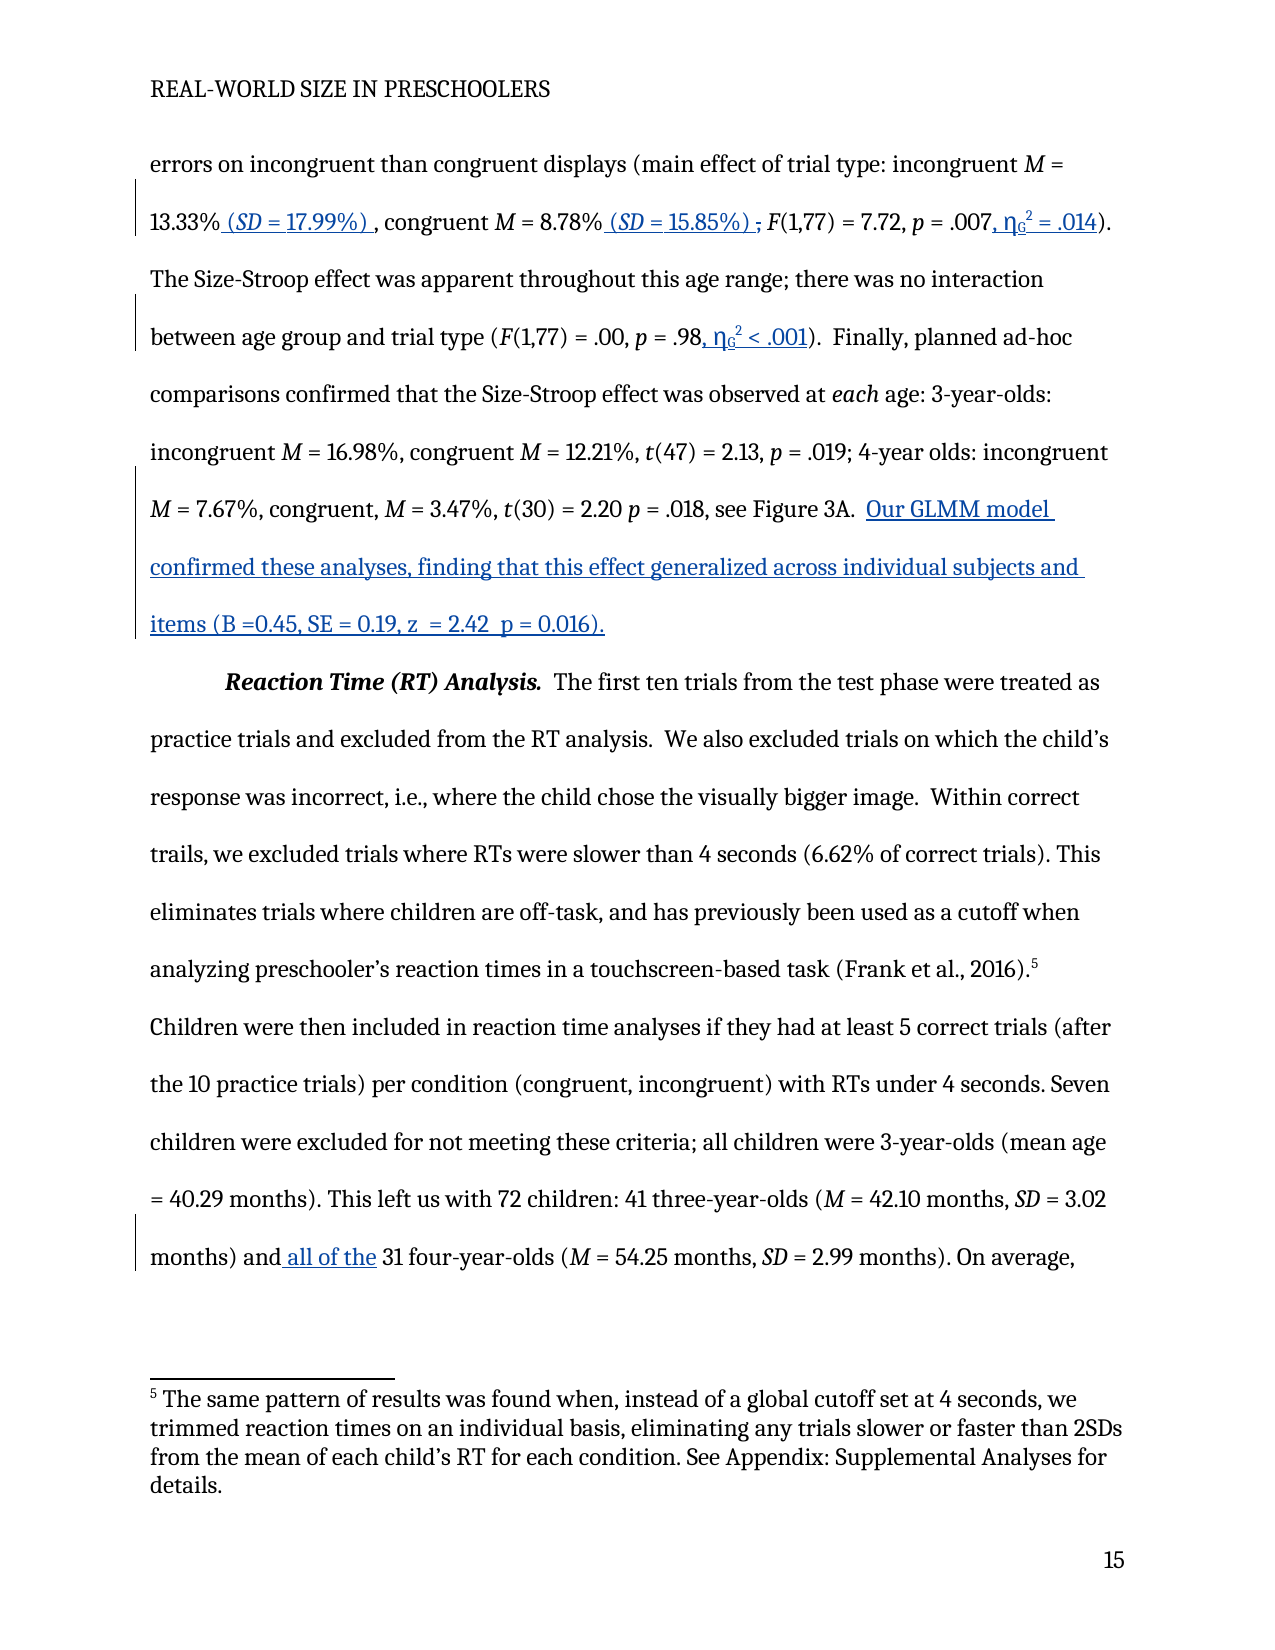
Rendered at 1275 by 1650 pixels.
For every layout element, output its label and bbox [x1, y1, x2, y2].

text [150, 150, 1125, 639]
text [150, 667, 1125, 1271]
